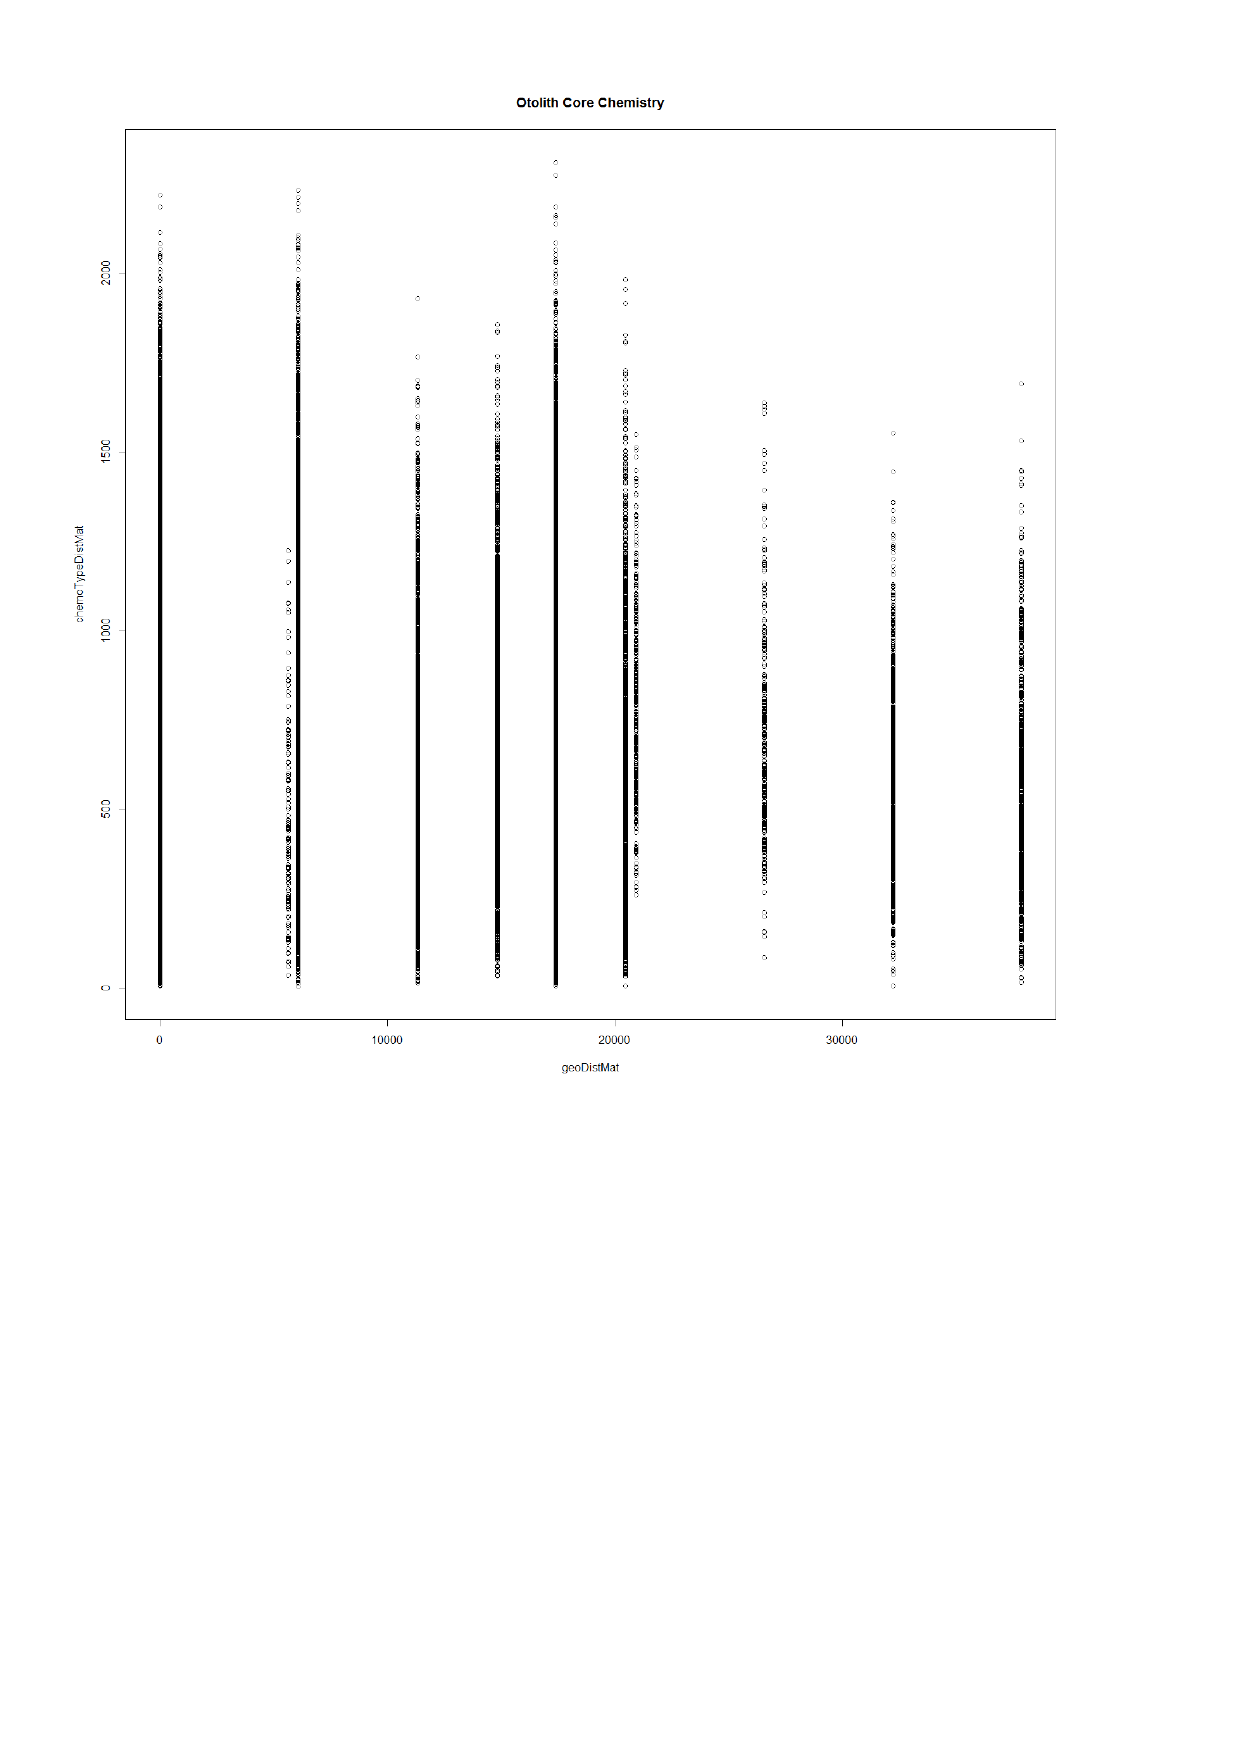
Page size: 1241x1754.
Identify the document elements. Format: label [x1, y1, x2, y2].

picture [70, 75, 1084, 1088]
